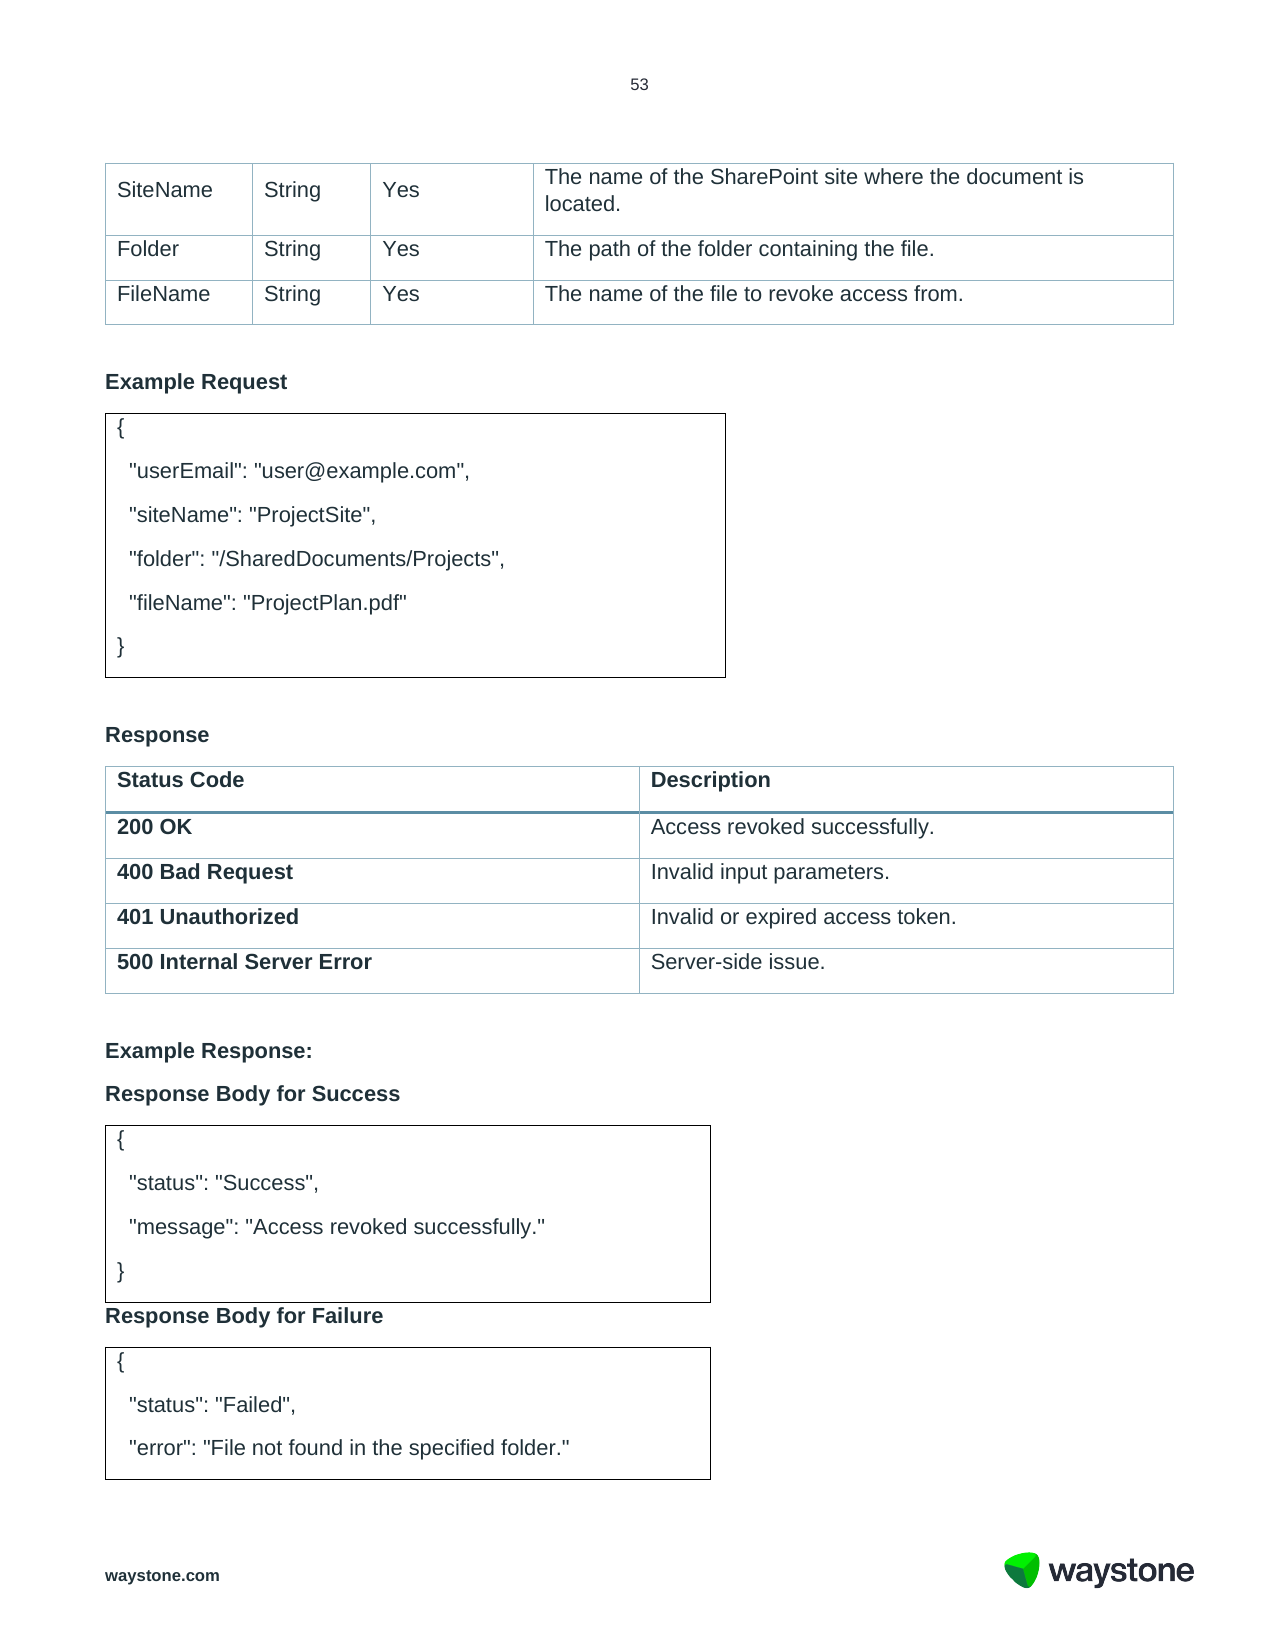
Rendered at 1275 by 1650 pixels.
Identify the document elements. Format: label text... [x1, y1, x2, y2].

table_cell String [253, 236, 370, 279]
table_cell Yes [371, 281, 533, 324]
table_header { "status": "Success", "message": "Access revoked successfully." } [106, 1126, 710, 1302]
table_cell 400 Bad Request [106, 859, 639, 903]
text Response Body for Failure [105, 1303, 1174, 1328]
text Example Response: [105, 1037, 1174, 1063]
table_header Status Code [106, 767, 639, 811]
text Response [105, 722, 1174, 747]
table_cell Folder [106, 236, 252, 279]
picture [995, 1543, 1203, 1597]
table_cell FileName [106, 281, 252, 324]
table_cell String [253, 164, 370, 234]
table_cell Invalid or expired access token. [640, 904, 1173, 948]
table_cell Yes [371, 236, 533, 279]
table_header Description [640, 767, 1173, 811]
table_cell 401 Unauthorized [106, 904, 639, 948]
table_cell The name of the SharePoint site where the document is located. [534, 164, 1173, 234]
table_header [106, 1348, 710, 1479]
table_cell Server-side issue. [640, 949, 1173, 993]
table_cell The name of the file to revoke access from. [534, 281, 1173, 324]
table_header { "userEmail": "user@example.com", "siteName": "ProjectSite", "folder": "/SharedDocuments/Projects", "fileName": "ProjectPlan.pdf" } [106, 414, 725, 677]
table_cell String [253, 281, 370, 324]
text Response Body for Success [105, 1081, 1174, 1107]
table_cell Yes [371, 164, 533, 234]
table_cell Access revoked successfully. [640, 814, 1173, 858]
table_cell SiteName [106, 164, 252, 234]
table_cell 200 OK [106, 814, 639, 858]
table_cell 500 Internal Server Error [106, 949, 639, 993]
text Example Request [105, 369, 1174, 394]
table_cell The path of the folder containing the file. [534, 236, 1173, 279]
table_cell Invalid input parameters. [640, 859, 1173, 903]
